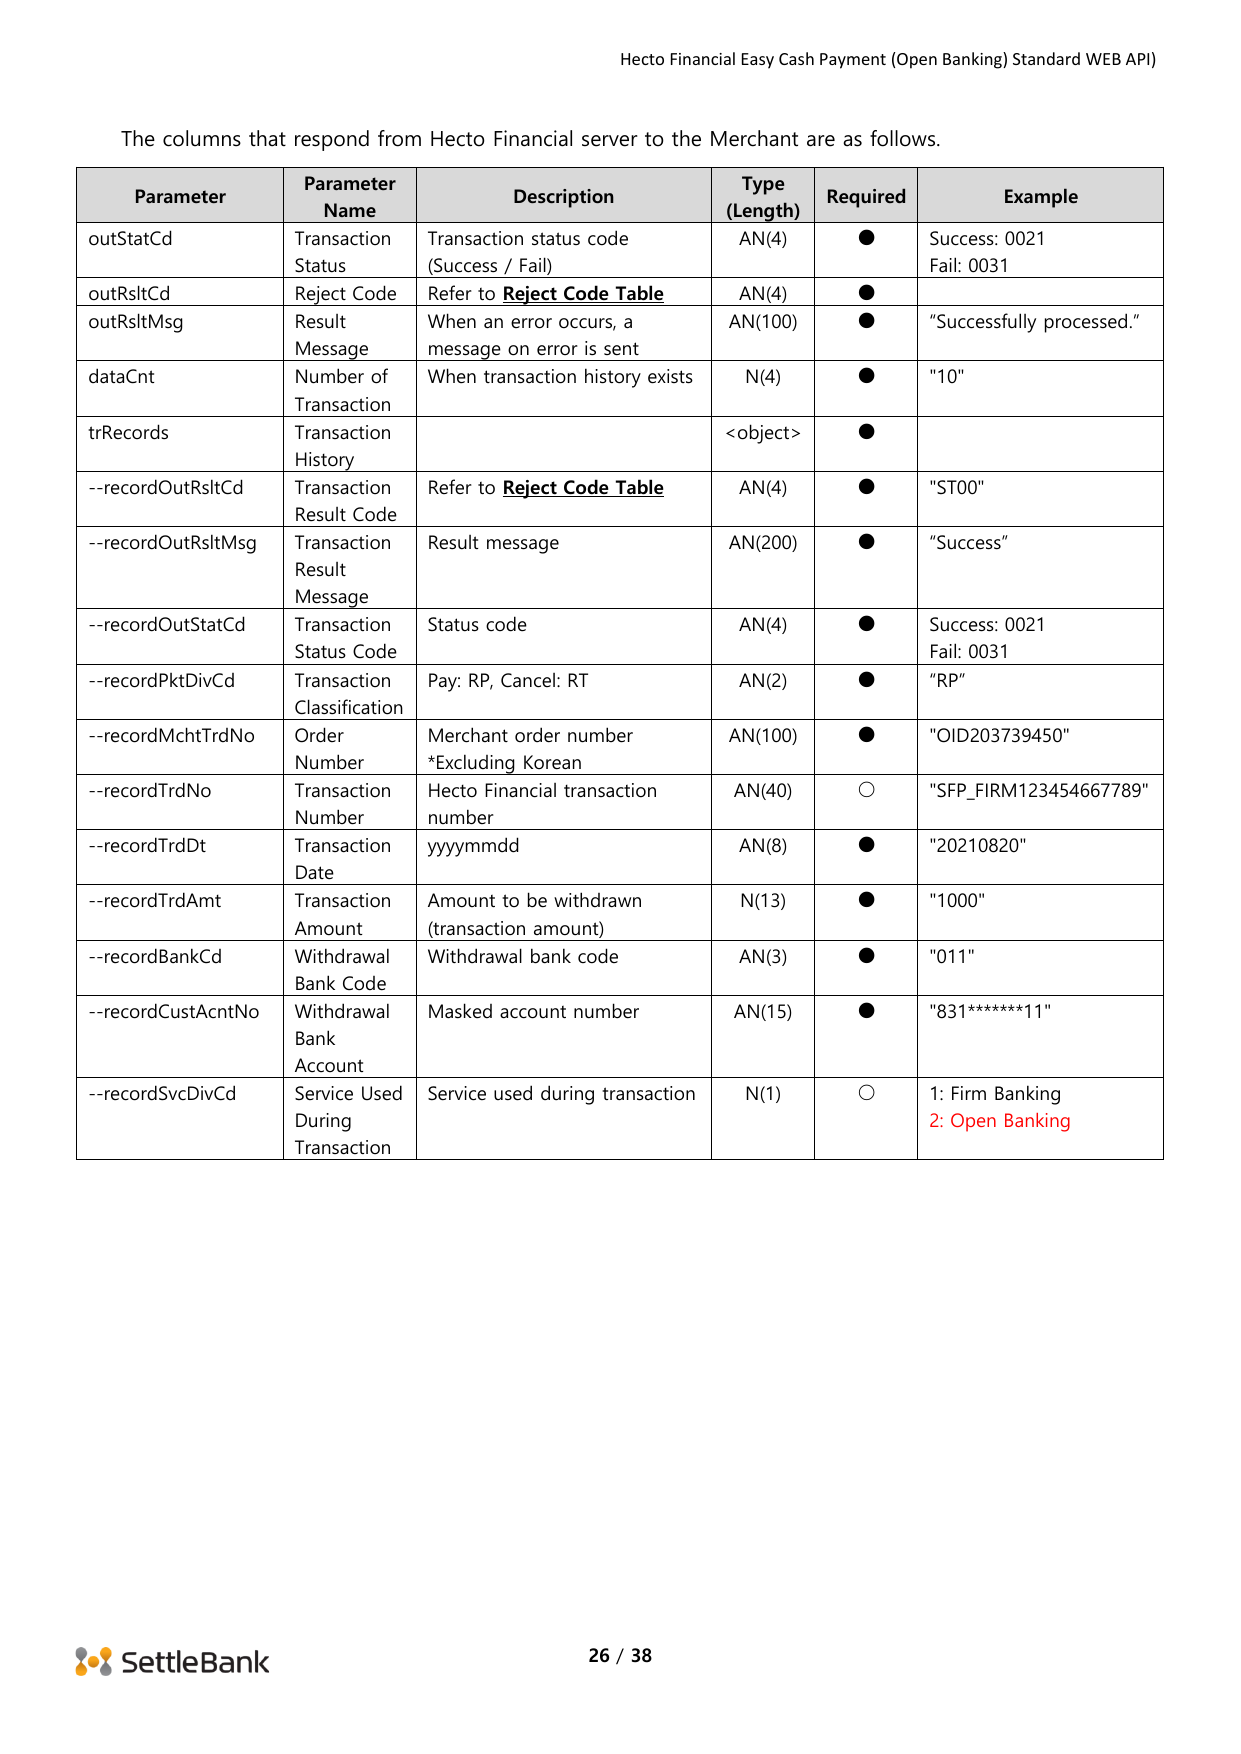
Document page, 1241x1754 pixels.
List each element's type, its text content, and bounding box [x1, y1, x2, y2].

table_cell ● [815, 996, 917, 1077]
table_cell --recordOutStatCd [77, 609, 283, 663]
table_cell Result Message [284, 306, 416, 360]
table_cell ● [815, 361, 917, 416]
table_cell AN(15) [712, 996, 814, 1077]
table_cell --recordMchtTrdNo [77, 720, 283, 774]
table_cell ● [815, 417, 917, 471]
table_cell --recordOutRsltMsg [77, 527, 283, 608]
text The columns that respond from Hecto Financial server to the Merchant are as follows. [121, 124, 1165, 151]
table_cell "831*******11" [918, 996, 1163, 1077]
table_cell "ST00" [918, 472, 1163, 526]
table_cell Transaction Result Code [284, 472, 416, 526]
table_header Parameter Name [284, 168, 416, 222]
table_header Type (Length) [712, 168, 814, 222]
table_cell --recordSvcDivCd [77, 1078, 283, 1159]
table_cell [417, 417, 711, 471]
table_cell <object> [712, 417, 814, 471]
table_cell Order Number [284, 720, 416, 774]
table_cell "011" [918, 941, 1163, 995]
table_cell --recordPktDivCd [77, 665, 283, 719]
table_cell Transaction Number [284, 775, 416, 829]
table_cell When transaction history exists [417, 361, 711, 416]
table_cell Result message [417, 527, 711, 608]
table_cell ● [815, 665, 917, 719]
table_cell Merchant order number *Excluding Korean [417, 720, 711, 774]
table_cell Transaction Status [284, 223, 416, 277]
table_cell Pay: RP, Cancel: RT [417, 665, 711, 719]
table_cell Number of Transaction [284, 361, 416, 416]
table_cell Success: 0021 Fail: 0031 [918, 609, 1163, 663]
table_cell outStatCd [77, 223, 283, 277]
table_cell Transaction Classification [284, 665, 416, 719]
table_cell --recordBankCd [77, 941, 283, 995]
table_header Required [815, 168, 917, 222]
table_cell "OID203739450" [918, 720, 1163, 774]
table_cell 1: Firm Banking 2: Open Banking [918, 1078, 1163, 1159]
table_cell "20210820" [918, 830, 1163, 884]
table_cell ● [815, 720, 917, 774]
table_cell AN(4) [712, 609, 814, 663]
picture [75, 1647, 270, 1676]
table_cell ● [815, 830, 917, 884]
table_cell Hecto Financial transaction number [417, 775, 711, 829]
table_cell N(4) [712, 361, 814, 416]
table_cell Transaction Date [284, 830, 416, 884]
table_cell outRsltCd [77, 278, 283, 305]
table_cell AN(3) [712, 941, 814, 995]
table_cell N(13) [712, 885, 814, 939]
table_cell “Successfully processed.” [918, 306, 1163, 360]
table_cell When an error occurs, a message on error is sent [417, 306, 711, 360]
table_cell ○ [815, 1078, 917, 1159]
table_cell AN(40) [712, 775, 814, 829]
table_cell ● [815, 223, 917, 277]
table_cell AN(4) [712, 278, 814, 305]
table_cell AN(8) [712, 830, 814, 884]
table_cell Success: 0021 Fail: 0031 [918, 223, 1163, 277]
table_cell trRecords [77, 417, 283, 471]
table_cell Refer to Reject Code Table [417, 278, 711, 305]
table_header Parameter [77, 168, 283, 222]
table_cell --recordTrdDt [77, 830, 283, 884]
table_cell Refer to Reject Code Table [417, 472, 711, 526]
table_cell Service used during transaction [417, 1078, 711, 1159]
table_cell “Success” [918, 527, 1163, 608]
table_cell Transaction History [284, 417, 416, 471]
table_cell Withdrawal Bank Account [284, 996, 416, 1077]
table_cell “RP” [918, 665, 1163, 719]
table_cell ● [815, 306, 917, 360]
table_header Description [417, 168, 711, 222]
table_cell ○ [815, 775, 917, 829]
table_cell Service Used During Transaction [284, 1078, 416, 1159]
table_cell "10" [918, 361, 1163, 416]
table_cell dataCnt [77, 361, 283, 416]
table_cell ● [815, 885, 917, 939]
table_cell Status code [417, 609, 711, 663]
table_cell Transaction Amount [284, 885, 416, 939]
table_cell AN(200) [712, 527, 814, 608]
table_cell AN(4) [712, 472, 814, 526]
table_header Example [918, 168, 1163, 222]
table_cell ● [815, 472, 917, 526]
table_cell AN(100) [712, 720, 814, 774]
table_cell Transaction Status Code [284, 609, 416, 663]
table_cell ● [815, 278, 917, 305]
table_cell Reject Code [284, 278, 416, 305]
table_cell [918, 417, 1163, 471]
table_cell "SFP_FIRM123454667789" [918, 775, 1163, 829]
table_cell --recordTrdNo [77, 775, 283, 829]
table_cell Transaction Result Message [284, 527, 416, 608]
table_cell --recordTrdAmt [77, 885, 283, 939]
table_cell [918, 278, 1163, 305]
table_cell Amount to be withdrawn (transaction amount) [417, 885, 711, 939]
table_cell yyyymmdd [417, 830, 711, 884]
table_cell Masked account number [417, 996, 711, 1077]
table_cell "1000" [918, 885, 1163, 939]
table_cell AN(100) [712, 306, 814, 360]
table_cell ● [815, 609, 917, 663]
table_cell ● [815, 527, 917, 608]
table_cell ● [815, 941, 917, 995]
table_cell outRsltMsg [77, 306, 283, 360]
table_cell AN(4) [712, 223, 814, 277]
table_cell --recordOutRsltCd [77, 472, 283, 526]
table_cell Withdrawal Bank Code [284, 941, 416, 995]
table_cell AN(2) [712, 665, 814, 719]
table_cell --recordCustAcntNo [77, 996, 283, 1077]
table_cell N(1) [712, 1078, 814, 1159]
table_cell Transaction status code (Success / Fail) [417, 223, 711, 277]
table_cell Withdrawal bank code [417, 941, 711, 995]
